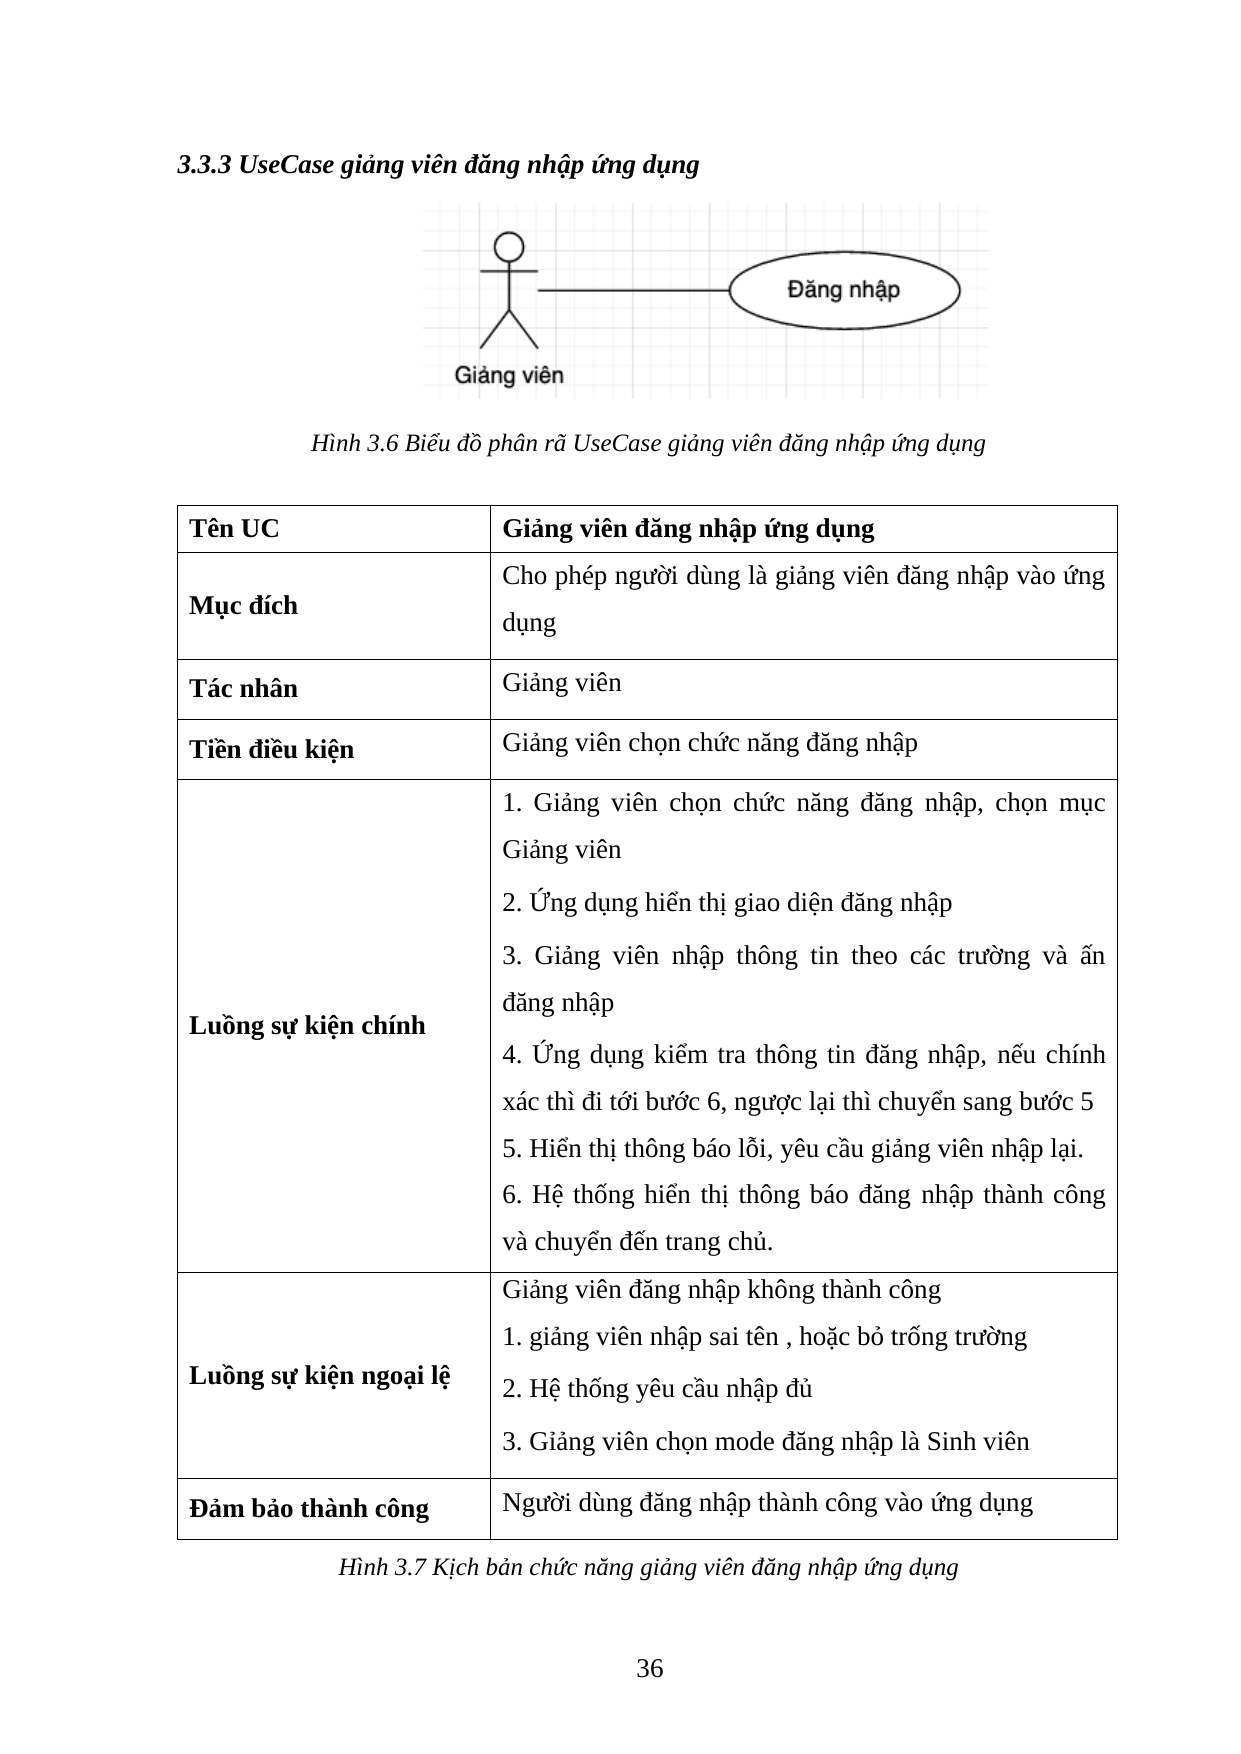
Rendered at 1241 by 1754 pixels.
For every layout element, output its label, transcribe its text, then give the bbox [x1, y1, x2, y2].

table_cell Giảng viên [491, 660, 1117, 719]
table_cell Người dùng đăng nhập thành công vào ứng dụng [491, 1479, 1117, 1538]
picture [422, 203, 989, 399]
table_cell Cho phép người dùng là giảng viên đăng nhập vào ứng dụng [491, 553, 1117, 659]
table_header Tên UC [178, 506, 490, 552]
table_cell Giảng viên chọn chức năng đăng nhập [491, 720, 1117, 779]
table_cell 1. Giảng viên chọn chức năng đăng nhập, chọn mục Giảng viên 2. Ứng dụng hiển thị giao diện đăng nhập 3. Giảng viên nhập thông tin theo các trường và ấn đăng nhập 4. Ứng dụng kiểm tra thông tin đăng nhập, nếu chính xác thì đi tới bước 6, ngược lại thì chuyển sang bước 5 5. Hiển thị thông báo lỗi, yêu cầu giảng viên nhập lại. 6. Hệ thống hiển thị thông báo đăng nhập thành công và chuyển đến trang chủ. [491, 780, 1117, 1272]
table_cell Tiền điều kiện [178, 720, 490, 779]
table_cell Đảm bảo thành công [178, 1479, 490, 1538]
table_cell Luồng sự kiện ngoại lệ [178, 1273, 490, 1478]
table_cell Giảng viên đăng nhập không thành công 1. giảng viên nhập sai tên , hoặc bỏ trống trường 2. Hệ thống yêu cầu nhập đủ 3. Gỉảng viên chọn mode đăng nhập là Sinh viên [491, 1273, 1117, 1478]
table_cell Mục đích [178, 553, 490, 659]
table_cell Tác nhân [178, 660, 490, 719]
table_header Giảng viên đăng nhập ứng dụng [491, 506, 1117, 552]
table_cell Luồng sự kiện chính [178, 780, 490, 1272]
subtitle UseCase giảng viên đăng nhập ứng dụng [177, 148, 1122, 179]
